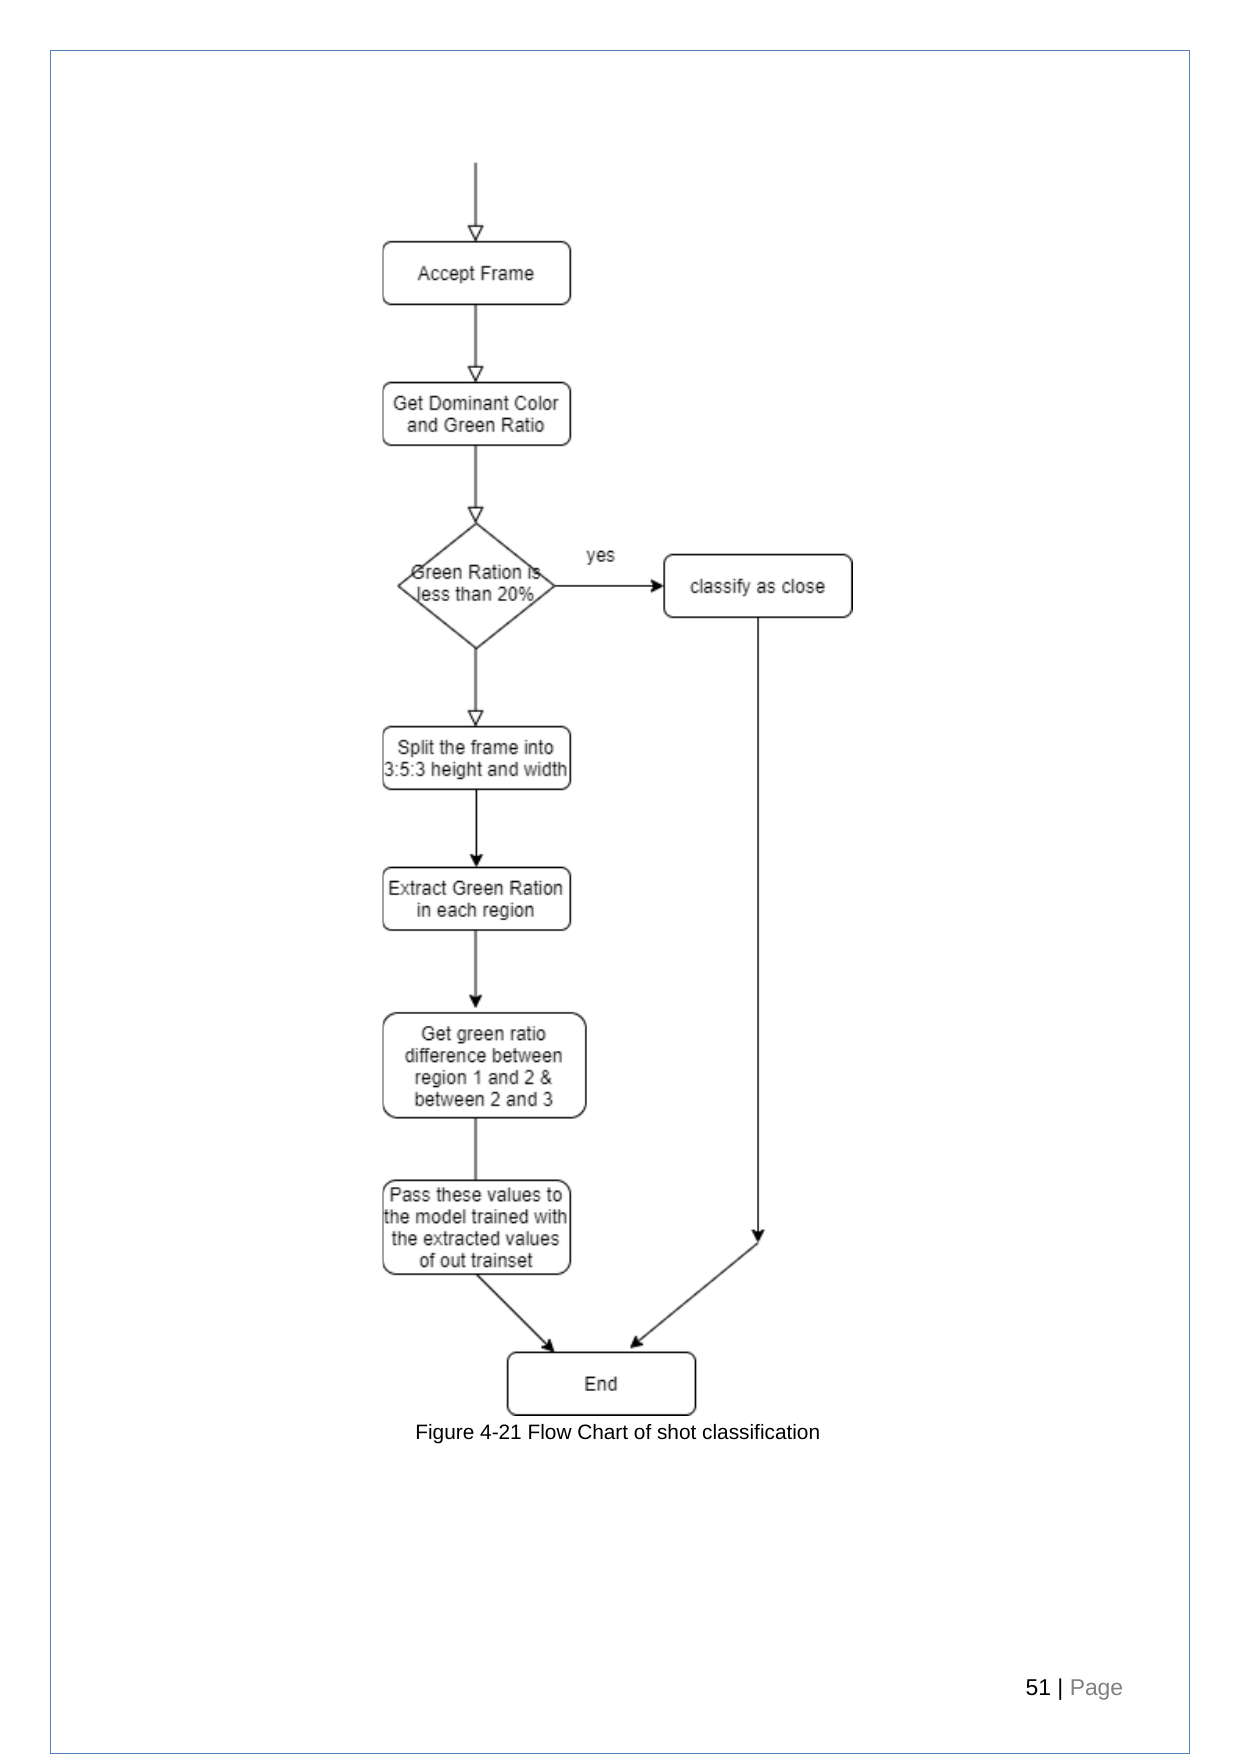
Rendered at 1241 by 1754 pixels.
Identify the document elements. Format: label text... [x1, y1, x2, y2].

text Figure 4-21 Flow Chart of shot classification [112, 1419, 1123, 1443]
picture [382, 150, 853, 1416]
